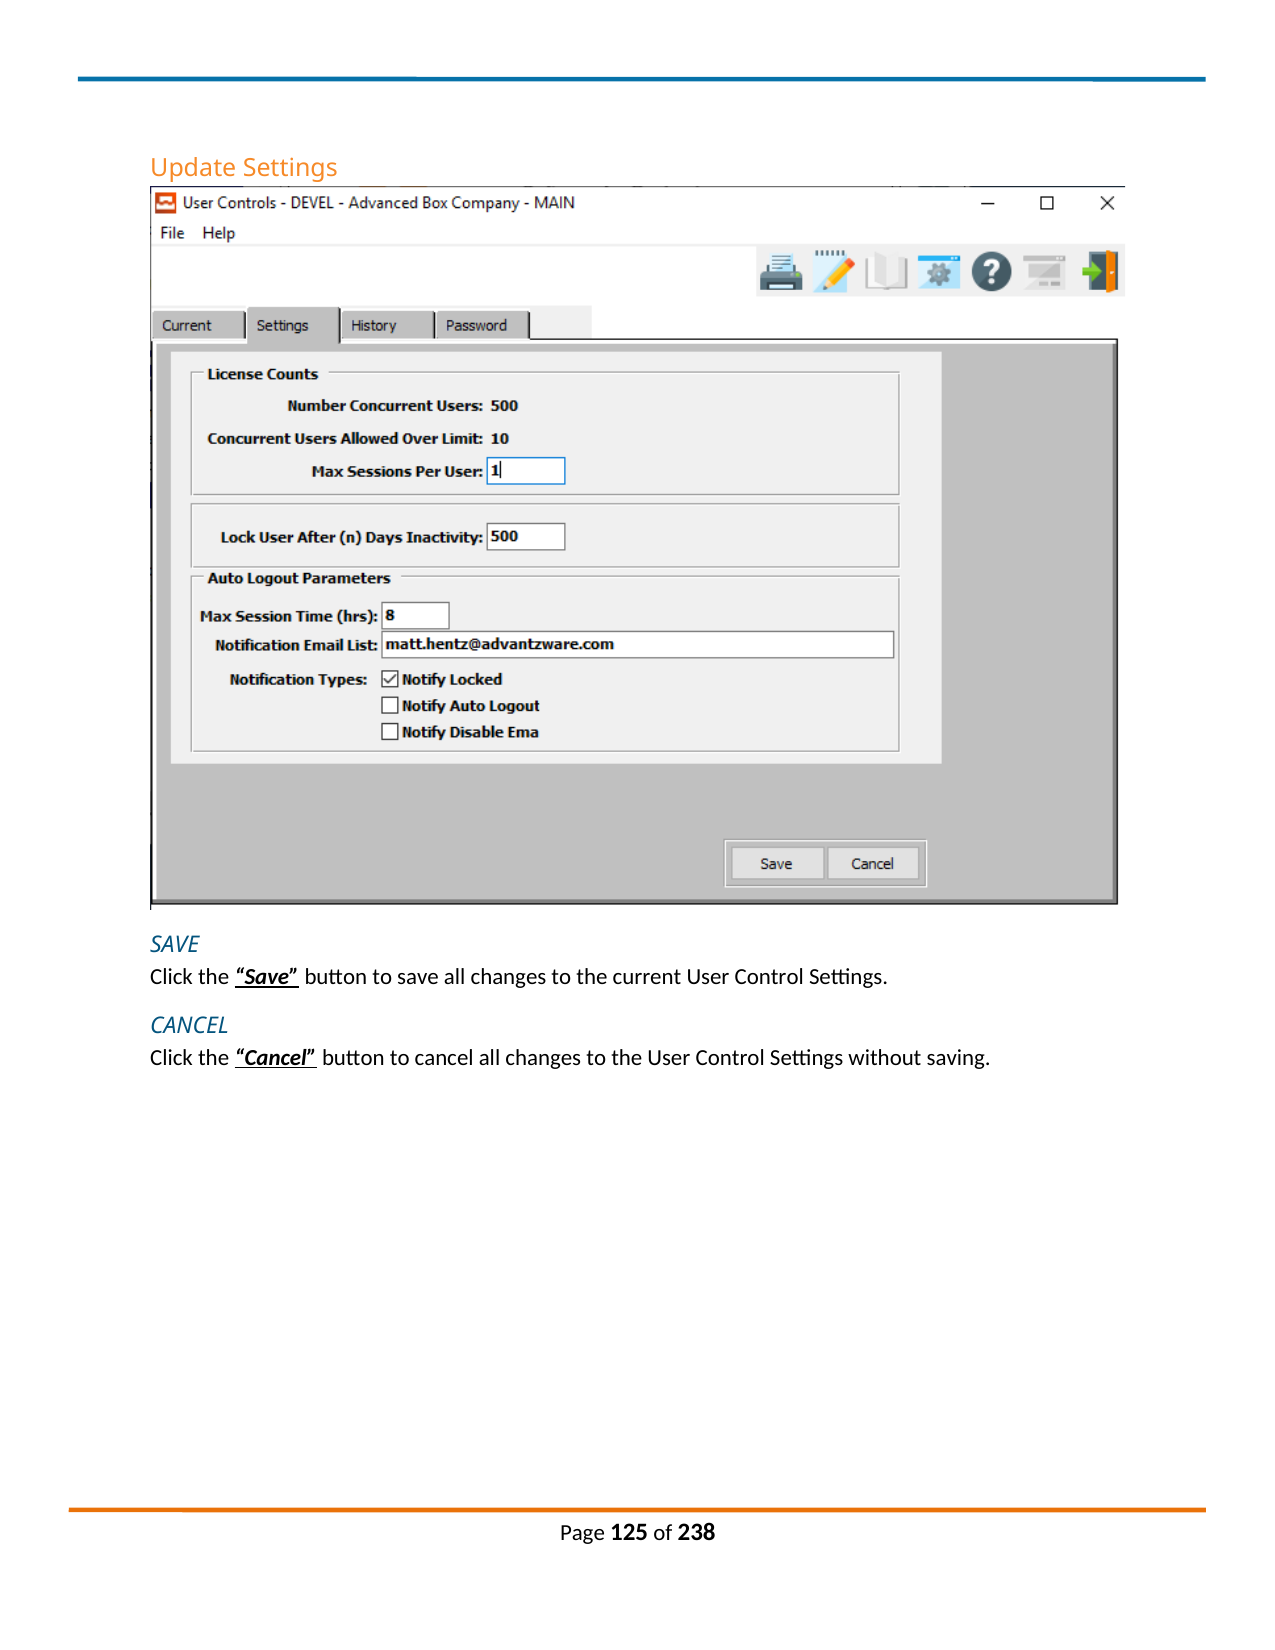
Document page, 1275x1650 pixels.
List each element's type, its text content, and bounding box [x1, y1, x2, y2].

subtitle Update Settings [150, 150, 1125, 184]
subtitle CANCEL [150, 1009, 1125, 1040]
text Click the “Cancel” button to cancel all changes to the User Control Settings without saving. [150, 1043, 1125, 1071]
text Click the “Save” button to save all changes to the current User Control Settings. [150, 962, 1125, 990]
subtitle SAVE [150, 928, 1125, 959]
picture [150, 186, 1125, 910]
